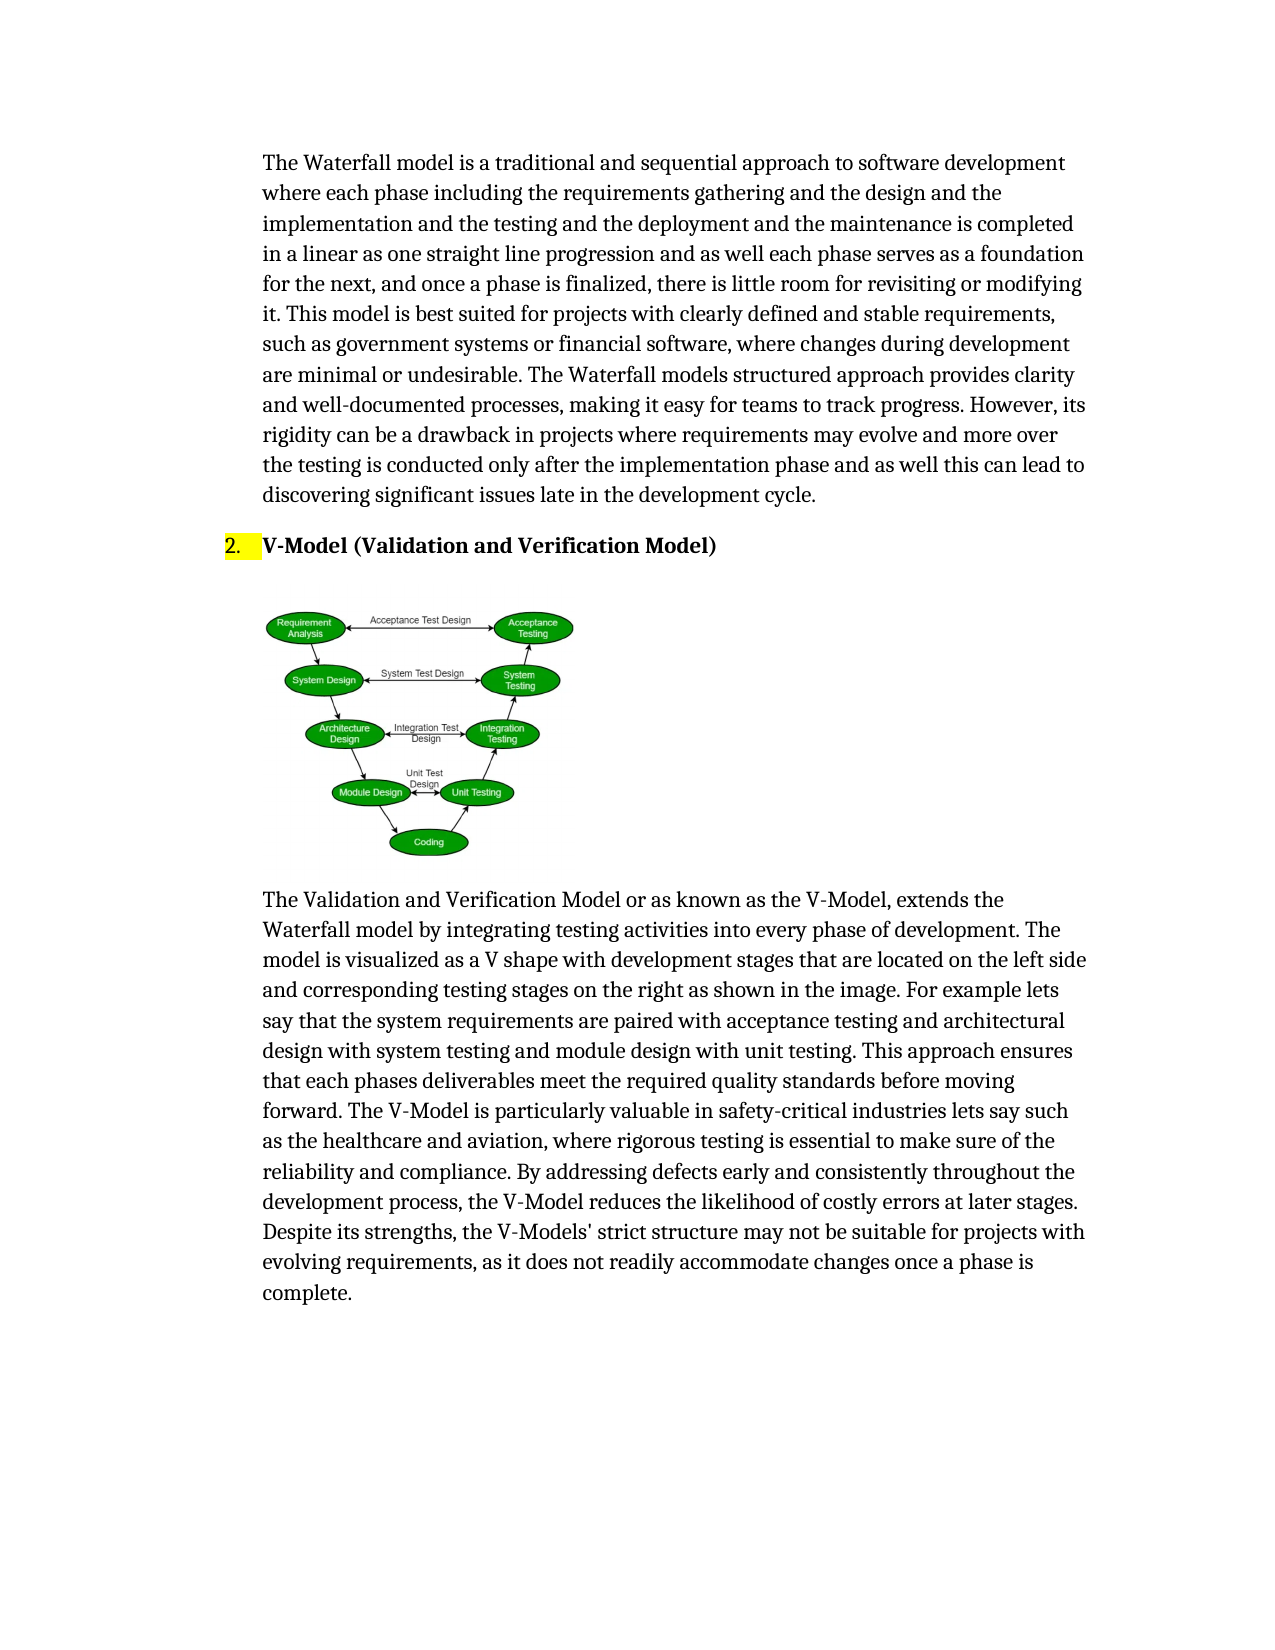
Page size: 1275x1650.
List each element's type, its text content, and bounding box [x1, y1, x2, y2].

text The Waterfall model is a traditional and sequential approach to software development where each phase including the requirements gathering and the design and the implementation and the testing and the deployment and the maintenance is completed in a linear as one straight line progression and as well each phase serves as a foundation for the next, and once a phase is finalized, there is little room for revisiting or modifying it. This model is best suited for projects with clearly defined and stable requirements, such as government systems or financial software, where changes during development are minimal or undesirable. The Waterfall models structured approach provides clarity and well-documented processes, making it easy for teams to track progress. However, its rigidity can be a drawback in projects where requirements may evolve and more over the testing is conducted only after the implementation phase and as well this can lead to discovering significant issues late in the development cycle. [262, 150, 1087, 509]
text The Validation and Verification Model or as known as the V-Model, extends the Waterfall model by integrating testing activities into every phase of development. The model is visualized as a V shape with development stages that are located on the left side and corresponding testing stages on the right as shown in the image. For example lets say that the system requirements are paired with acceptance testing and architectural design with system testing and module design with unit testing. This approach ensures that each phases deliverables meet the required quality standards before moving forward. The V-Model is particularly valuable in safety-critical industries lets say such as the healthcare and aviation, where rigorous testing is essential to make sure of the reliability and compliance. By addressing defects early and consistently throughout the development process, the V-Model reduces the likelihood of costly errors at later stages. Despite its strengths, the V-Models' strict structure may not be suitable for projects with evolving requirements, as it does not readily accommodate changes once a phase is complete. [262, 584, 1087, 1306]
picture [262, 584, 576, 883]
list V-Model (Validation and Verification Model) [262, 533, 1087, 560]
